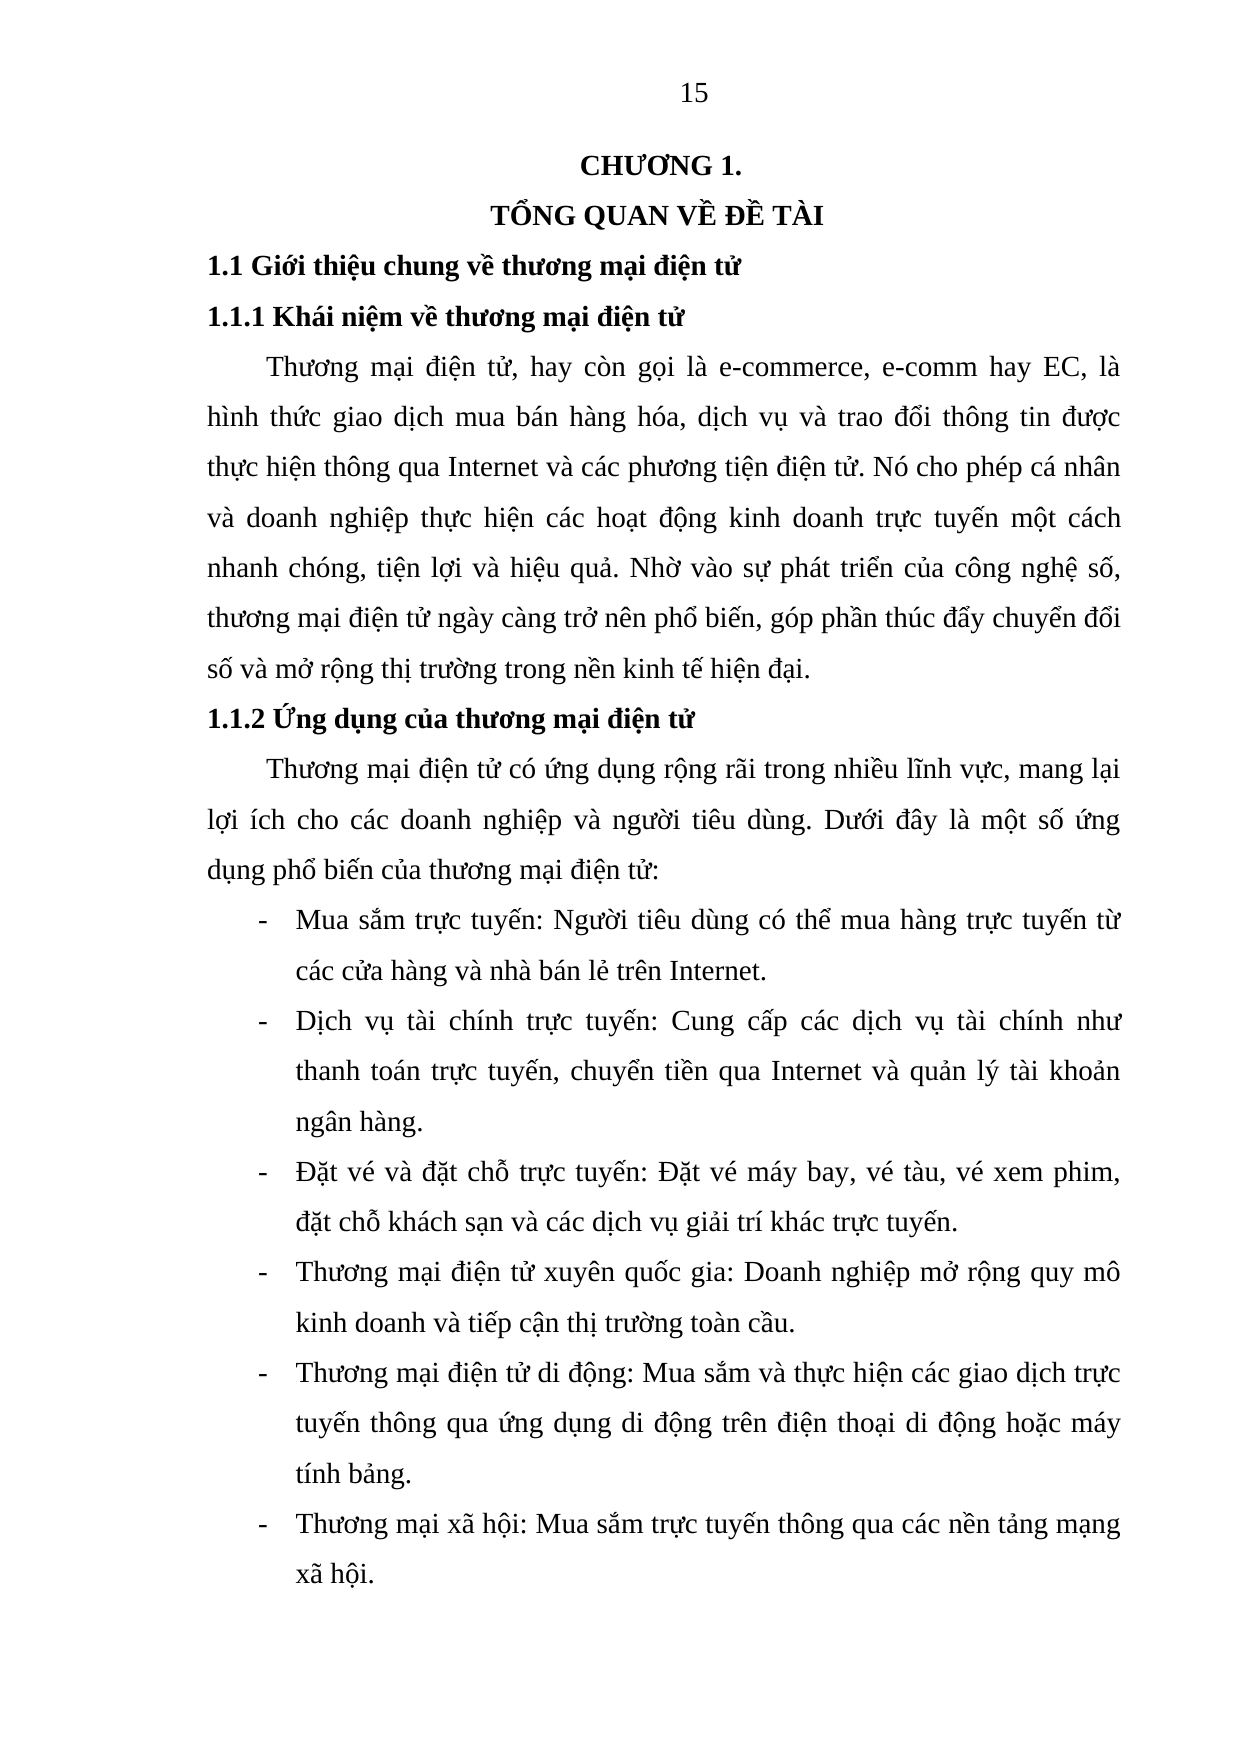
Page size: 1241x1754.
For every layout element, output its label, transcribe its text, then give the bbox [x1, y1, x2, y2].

list Thương mại xã hội: Mua sắm trực tuyến thông qua các nền tảng mạng xã hội. [258, 1506, 1122, 1590]
subtitle Ứng dụng của thương mại điện tử [207, 701, 1122, 735]
list Đặt vé và đặt chỗ trực tuyến: Đặt vé máy bay, vé tàu, vé xem phim, đặt chỗ khách sạn và các dịch vụ giải trí khác trực tuyến. [258, 1154, 1122, 1238]
text Thương mại điện tử, hay còn gọi là e-commerce, e-comm hay EC, là hình thức giao dịch mua bán hàng hóa, dịch vụ và trao đổi thông tin được thực hiện thông qua Internet và các phương tiện điện tử. Nó cho phép cá nhân và doanh nghiệp thực hiện các hoạt động kinh doanh trực tuyến một cách nhanh chóng, tiện lợi và hiệu quả. Nhờ vào sự phát triển của công nghệ số, thương mại điện tử ngày càng trở nên phổ biến, góp phần thúc đẩy chuyển đổi số và mở rộng thị trường trong nền kinh tế hiện đại. [207, 349, 1122, 684]
subtitle Khái niệm về thương mại điện tử [207, 299, 1122, 332]
subtitle Giới thiệu chung về thương mại điện tử [207, 248, 1122, 282]
list Mua sắm trực tuyến: Người tiêu dùng có thể mua hàng trực tuyến từ các cửa hàng và nhà bán lẻ trên Internet. [258, 902, 1122, 986]
list Dịch vụ tài chính trực tuyến: Cung cấp các dịch vụ tài chính như thanh toán trực tuyến, chuyển tiền qua Internet và quản lý tài khoản ngân hàng. [258, 1003, 1122, 1137]
list Thương mại điện tử xuyên quốc gia: Doanh nghiệp mở rộng quy mô kinh doanh và tiếp cận thị trường toàn cầu. [258, 1254, 1122, 1338]
text Thương mại điện tử có ứng dụng rộng rãi trong nhiều lĩnh vực, mang lại lợi ích cho các doanh nghiệp và người tiêu dùng. Dưới đây là một số ứng dụng phổ biến của thương mại điện tử: [207, 751, 1122, 886]
list Thương mại điện tử di động: Mua sắm và thực hiện các giao dịch trực tuyến thông qua ứng dụng di động trên điện thoại di động hoặc máy tính bảng. [258, 1355, 1122, 1489]
subtitle TỔNG QUAN VỀ ĐỀ TÀI [192, 148, 1122, 232]
